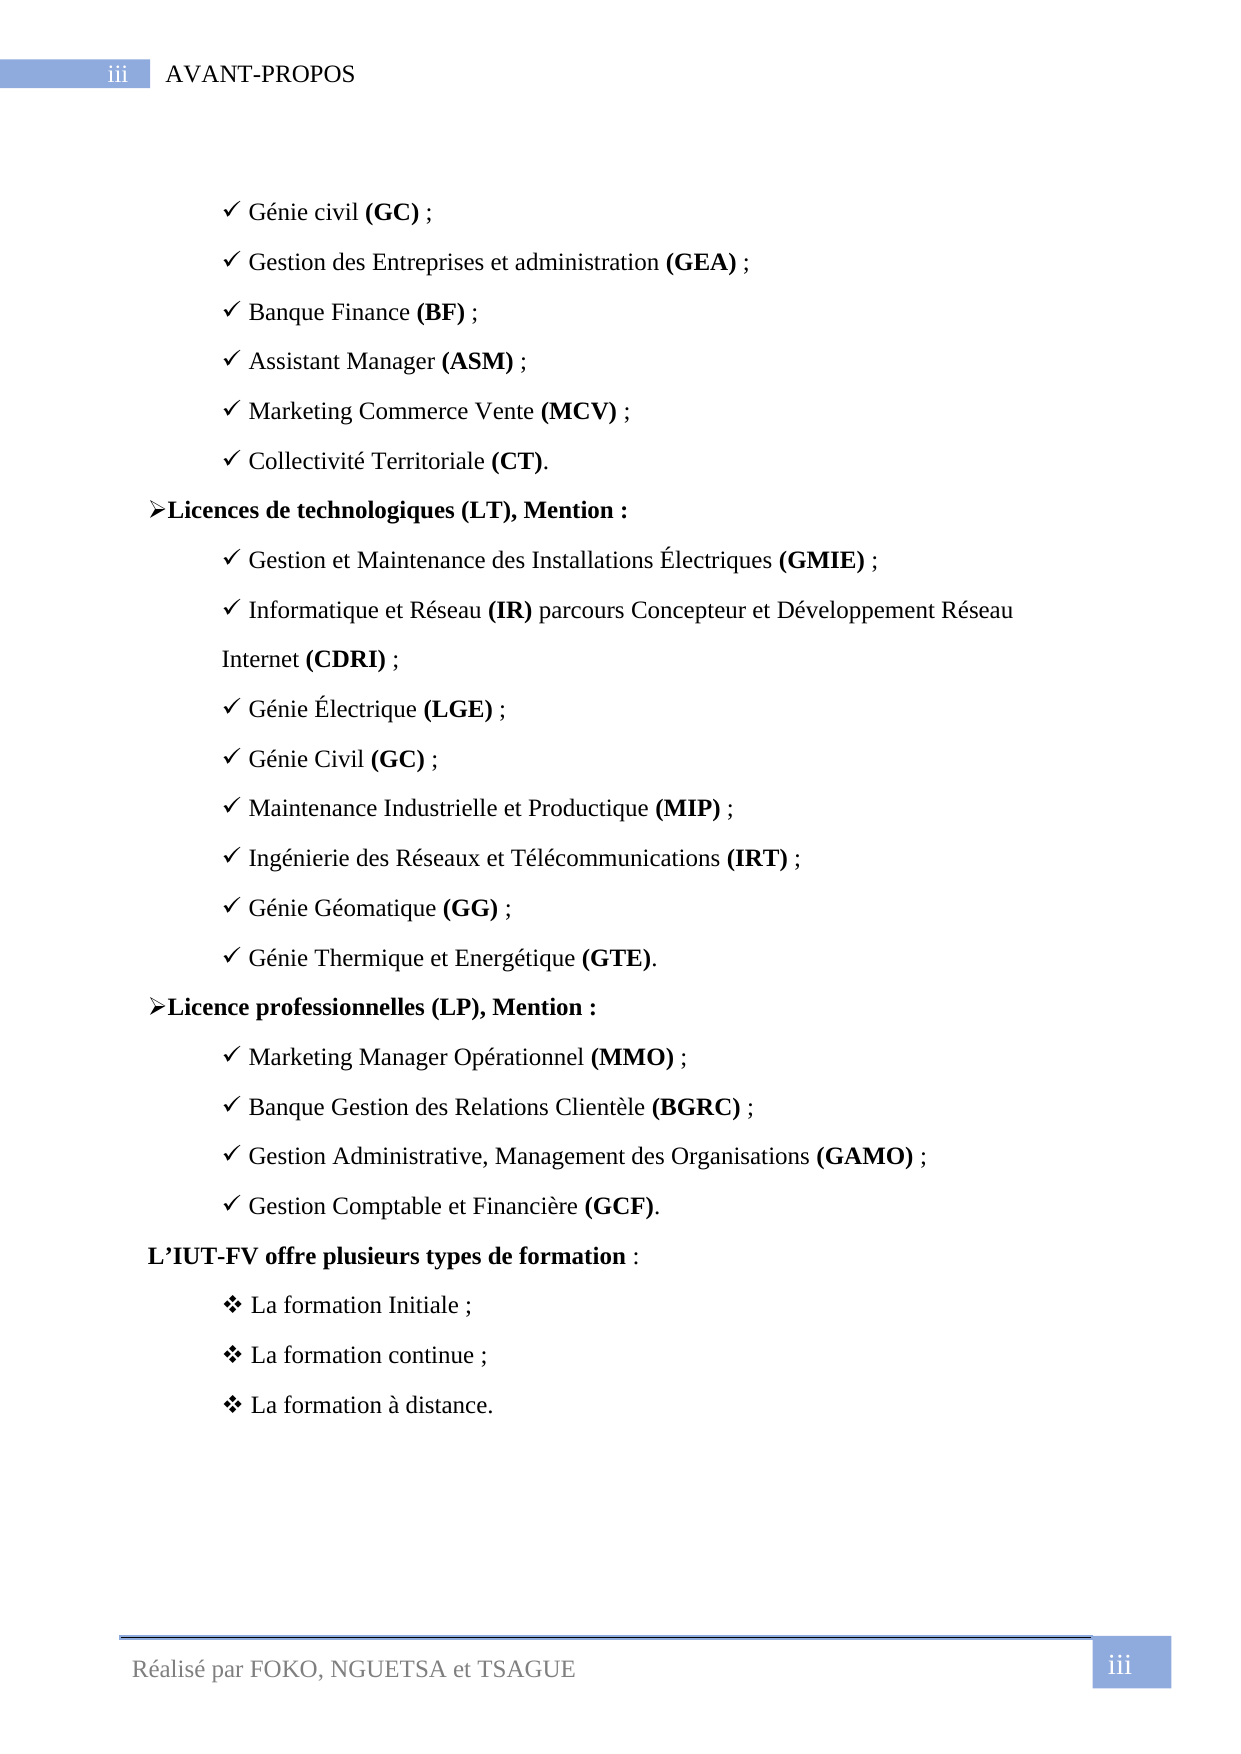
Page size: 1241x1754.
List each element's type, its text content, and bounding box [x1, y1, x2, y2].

text Ingénierie des Réseaux et Télécommunications (IRT) ; [221, 843, 1093, 872]
text L’IUT-FV offre plusieurs types de formation : [148, 1241, 1093, 1269]
text Licence professionnelles (LP), Mention : [148, 992, 1093, 1021]
text Gestion Administrative, Management des Organisations (GAMO) ; [221, 1141, 1093, 1170]
text Génie civil (GC) ; [221, 197, 1093, 226]
text Collectivité Territoriale (CT). [221, 446, 1093, 474]
text Gestion et Maintenance des Installations Électriques (GMIE) ; [221, 545, 1093, 574]
text Marketing Manager Opérationnel (MMO) ; [221, 1042, 1093, 1071]
text Informatique et Réseau (IR) parcours Concepteur et Développement Réseau [221, 595, 1093, 623]
text Gestion des Entreprises et administration (GEA) ; [221, 247, 1093, 276]
text Banque Gestion des Relations Clientèle (BGRC) ; [221, 1092, 1093, 1120]
text Génie Électrique (LGE) ; [221, 694, 1093, 723]
text Assistant Manager (ASM) ; [221, 346, 1093, 375]
text Marketing Commerce Vente (MCV) ; [221, 396, 1093, 425]
text Génie Civil (GC) ; [221, 744, 1093, 773]
text Génie Géomatique (GG) ; [221, 893, 1093, 922]
text Banque Finance (BF) ; [221, 297, 1093, 325]
text Internet (CDRI) ; [221, 644, 1093, 673]
text Génie Thermique et Energétique (GTE). [221, 943, 1093, 971]
text La formation continue ; [221, 1340, 1093, 1369]
text La formation Initiale ; [221, 1290, 1093, 1319]
text Licences de technologiques (LT), Mention : [148, 495, 1093, 524]
text Maintenance Industrielle et Productique (MIP) ; [221, 793, 1093, 822]
text Gestion Comptable et Financière (GCF). [221, 1191, 1093, 1220]
text La formation à distance. [221, 1390, 1093, 1418]
